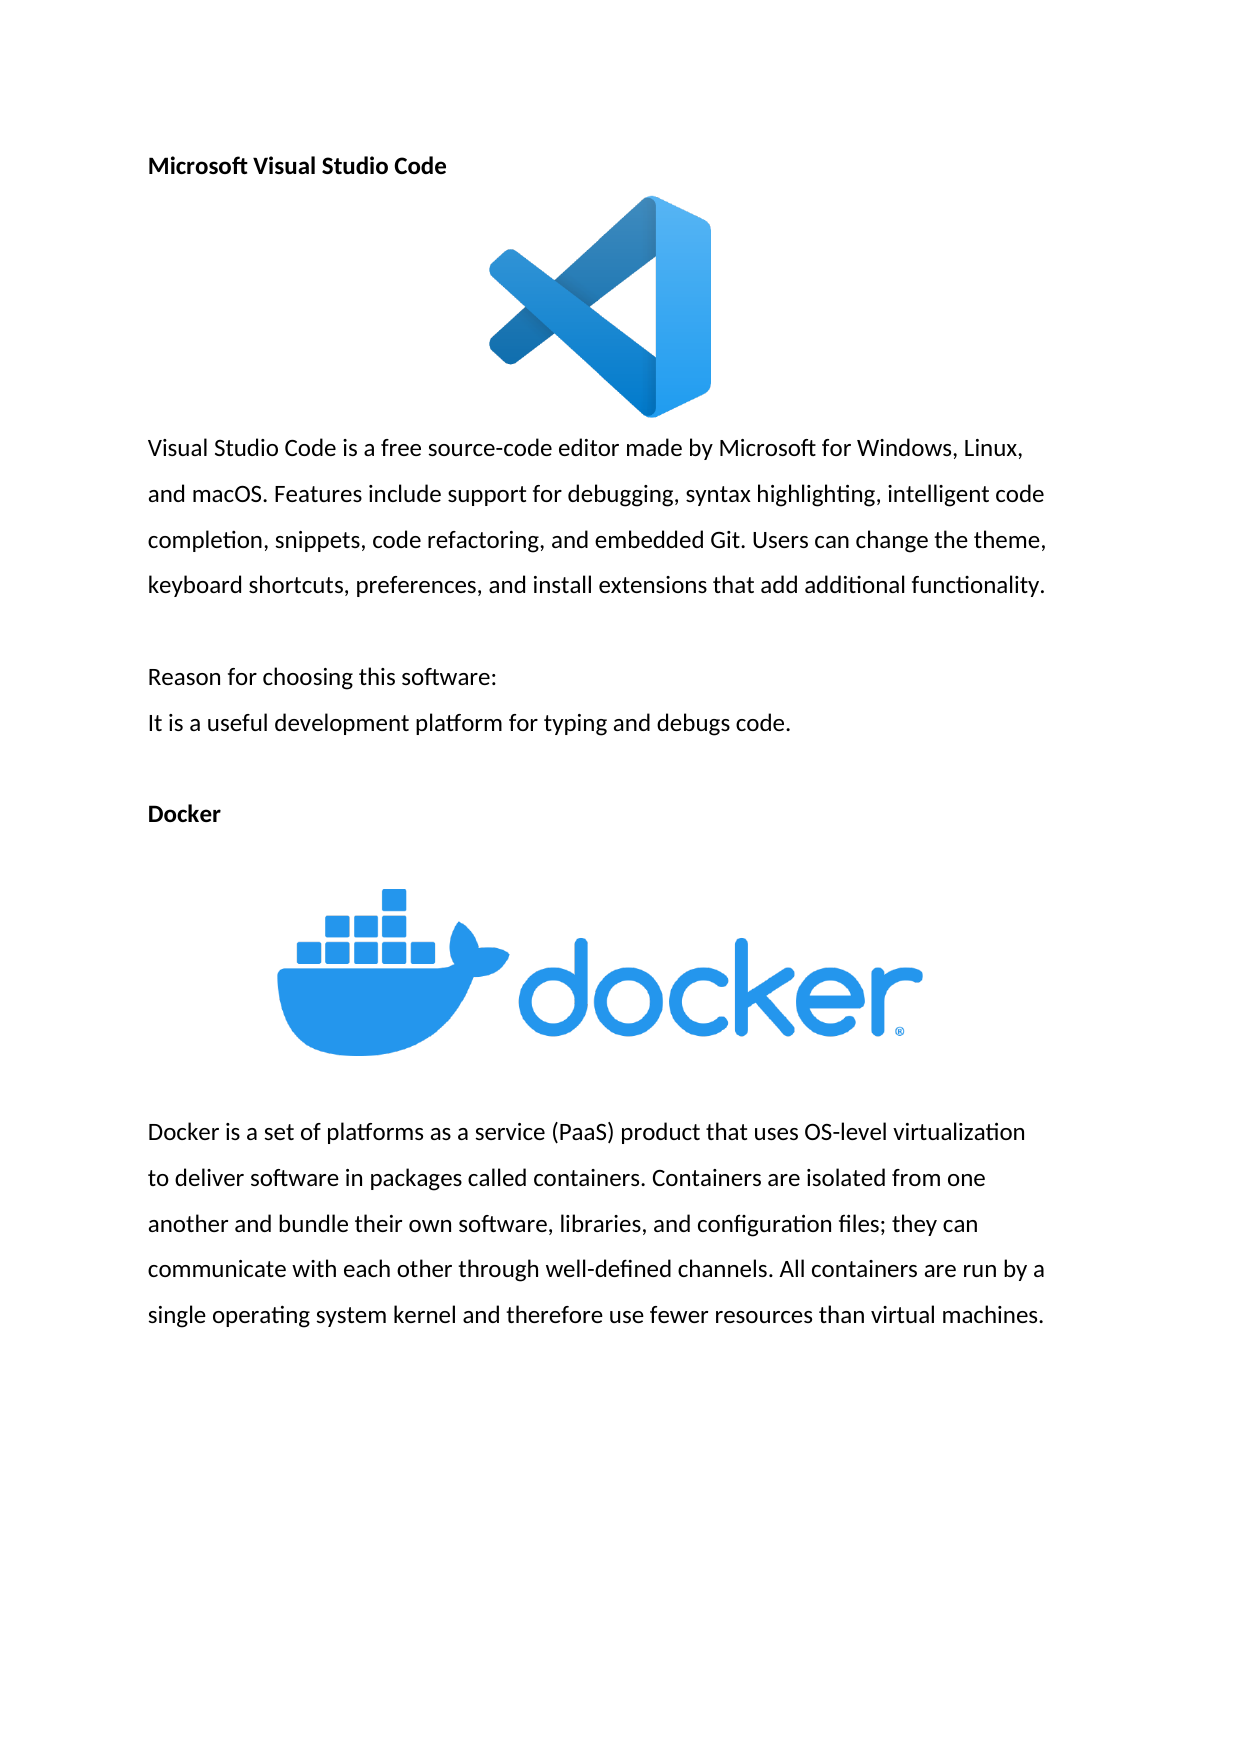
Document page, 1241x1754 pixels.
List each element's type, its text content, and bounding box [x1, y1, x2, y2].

text Visual Studio Code is a free source-code editor made by Microsoft for Windows, Linux, and macOS. Features include support for debugging, syntax highlighting, intelligent code completion, snippets, code refactoring, and embedded Git. Users can change the theme, keyboard shortcuts, preferences, and install extensions that add additional functionality. [148, 432, 1053, 600]
picture [277, 889, 923, 1056]
text Microsoft Visual Studio Code [148, 150, 1053, 181]
text It is a useful development platform for typing and debugs code. [148, 707, 1053, 737]
text Docker is a set of platforms as a service (PaaS) product that uses OS-level virtualization to deliver software in packages called containers. Containers are isolated from one another and bundle their own software, libraries, and configuration files; they can communicate with each other through well-defined channels. All containers are run by a single operating system kernel and therefore use fewer resources than virtual machines. [148, 1116, 1053, 1330]
picture [489, 195, 711, 418]
text Docker [148, 798, 1053, 829]
text Reason for choosing this software: [148, 661, 1053, 692]
